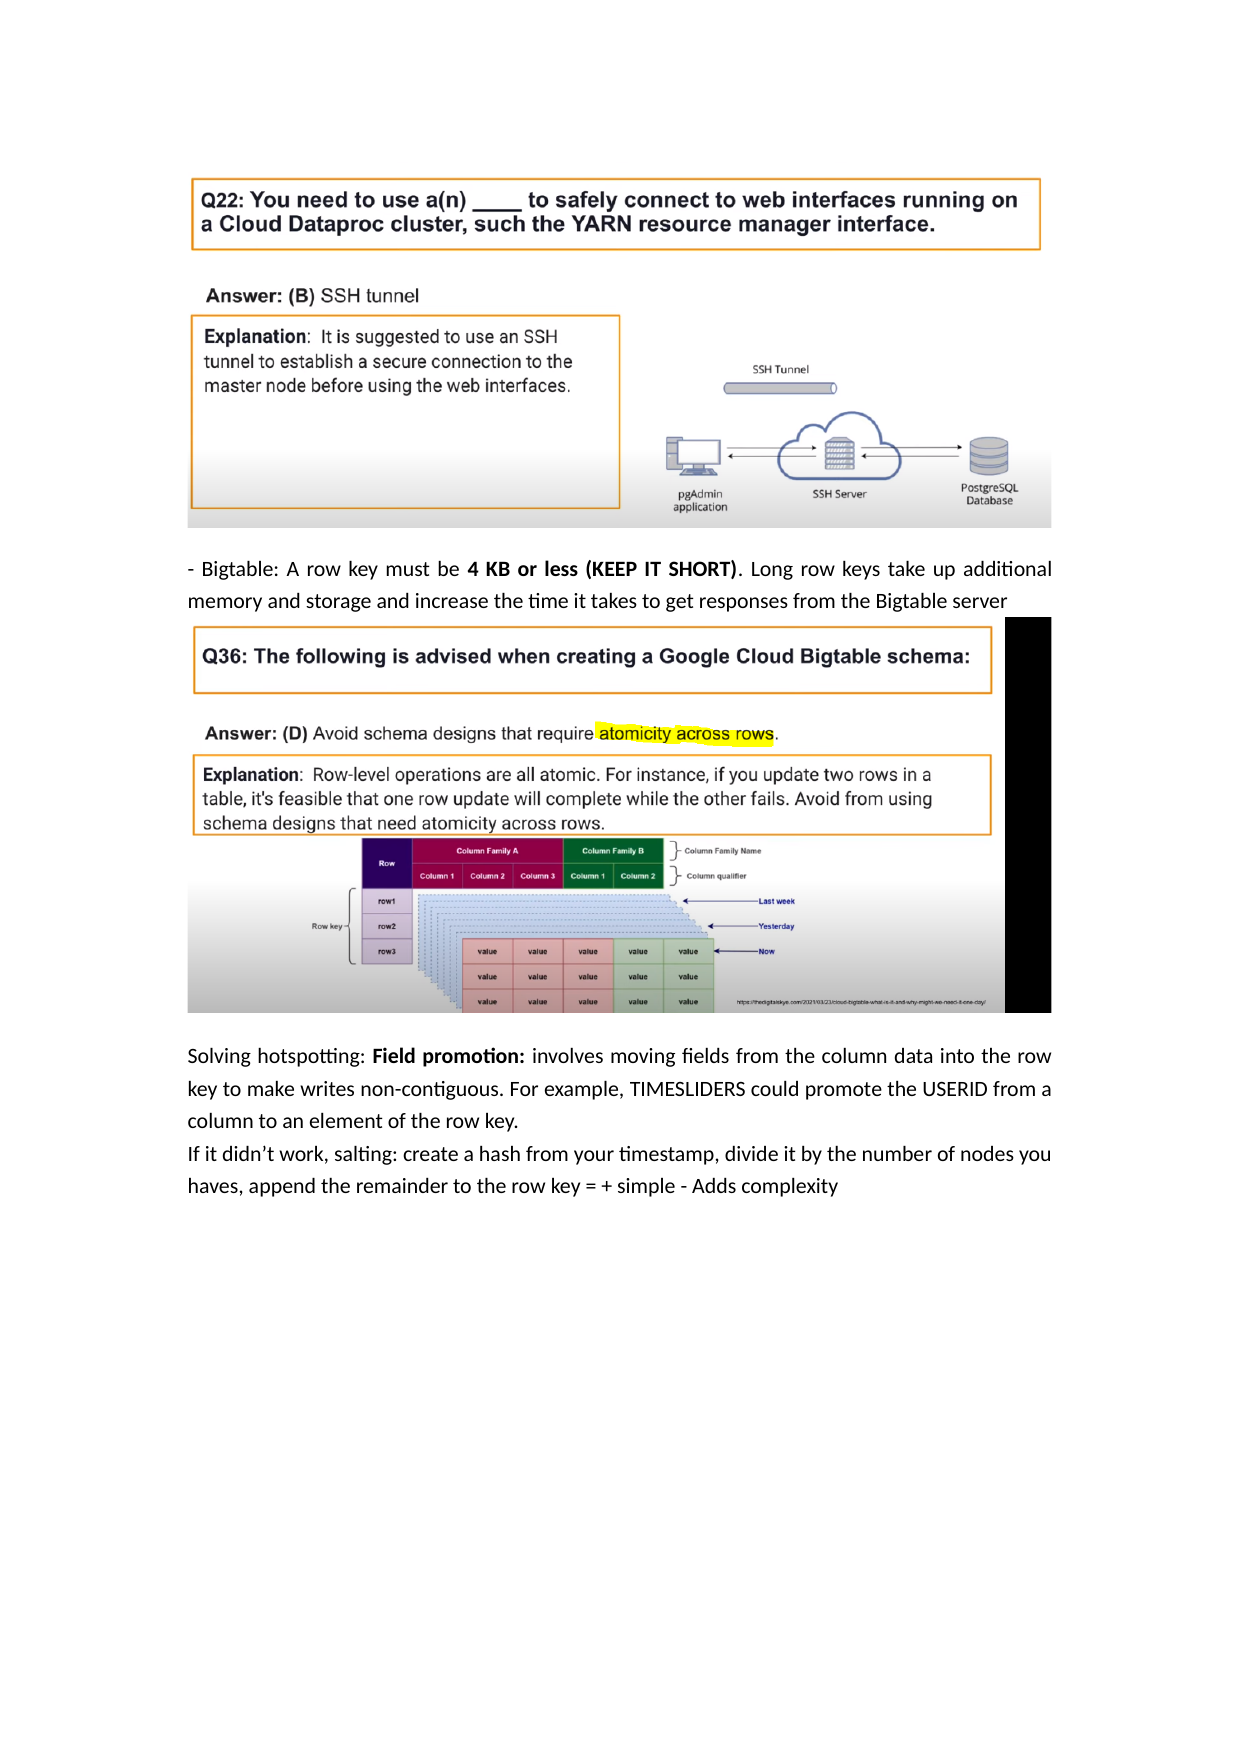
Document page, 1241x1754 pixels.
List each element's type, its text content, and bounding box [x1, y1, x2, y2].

picture [187, 162, 1052, 528]
text If it didn’t work, salting: create a hash from your timestamp, divide it by the number of nodes you haves, append the remainder to the row key = + simple - Adds complexity [187, 1137, 1053, 1202]
picture [187, 617, 1052, 1013]
text - Bigtable: A row key must be 4 KB or less (KEEP IT SHORT). Long row keys take up additional memory and storage and increase the time it takes to get responses from the Bigtable server [187, 552, 1053, 617]
text Solving hotspotting: Field promotion: involves moving fields from the column data into the row key to make writes non-contiguous. For example, TIMESLIDERS could promote the USERID from a column to an element of the row key. [187, 1039, 1053, 1137]
